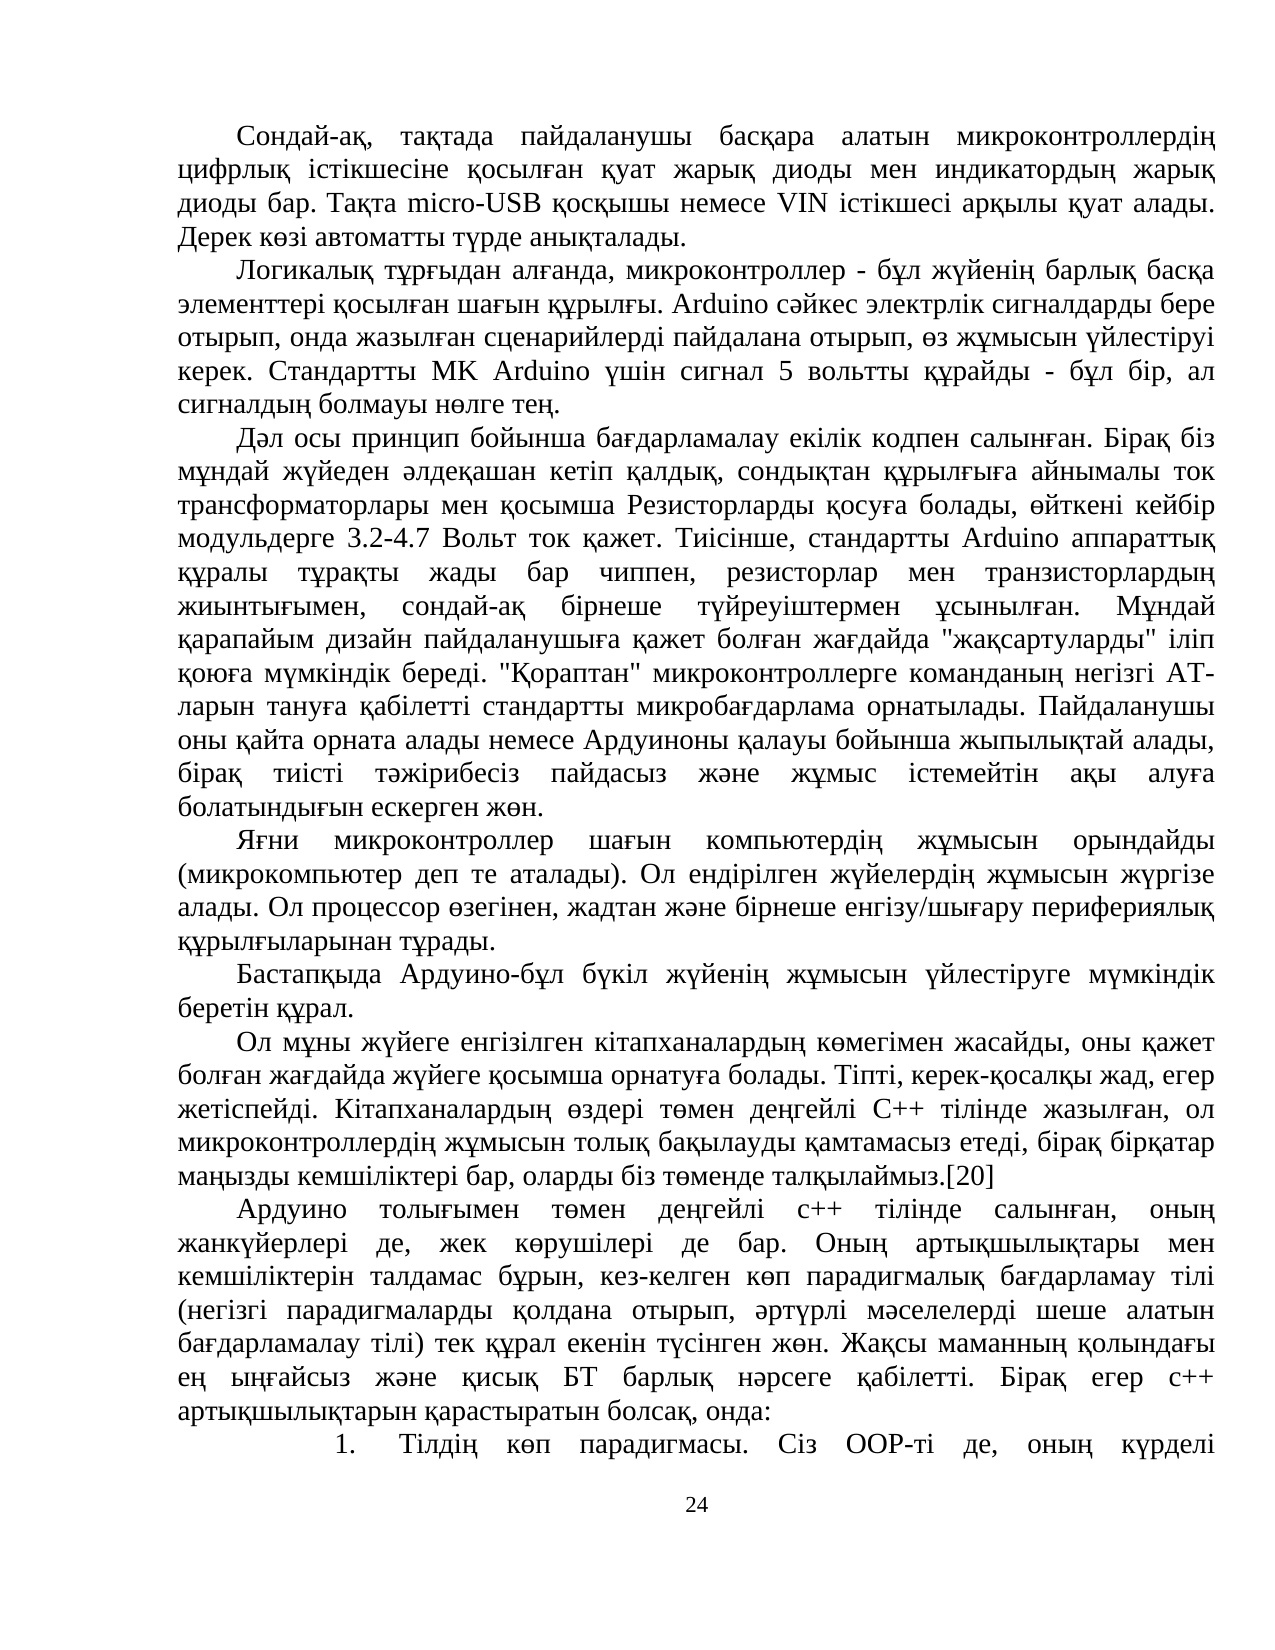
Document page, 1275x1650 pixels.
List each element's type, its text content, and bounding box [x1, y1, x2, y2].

text Ол мұны жүйеге енгізілген кітапханалардың көмегімен жасайды, оны қажет болған жағдайда жүйеге қосымша орнатуға болады. Тіпті, керек-қосалқы жад, егер жетіспейді. Кітапханалардың өздері төмен деңгейлі C++ тілінде жазылған, ол микроконтроллердің жұмысын толық бақылауды қамтамасыз етеді, бірақ бірқатар маңызды кемшіліктері бар, оларды біз төменде талқылаймыз.[20] [177, 1024, 1216, 1191]
text Яғни микроконтроллер шағын компьютердің жұмысын орындайды (микрокомпьютер деп те аталады). Ол ендірілген жүйелердің жұмысын жүргізе алады. Ол процессор өзегінен, жадтан және бірнеше енгізу/шығару перифериялық құрылғыларынан тұрады. [177, 822, 1216, 957]
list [275, 1426, 1216, 1460]
text Сондай-ақ, тақтада пайдаланушы басқара алатын микроконтроллердің цифрлық істікшесіне қосылған қуат жарық диоды мен индикатордың жарық диоды бар. Тақта micro-USB қосқышы немесе VIN істікшесі арқылы қуат алады. Дерек көзі автоматты түрде анықталады. [177, 118, 1216, 252]
text Дәл осы принцип бойынша бағдарламалау екілік кодпен салынған. Бірақ біз мұндай жүйеден әлдеқашан кетіп қалдық, сондықтан құрылғыға айнымалы ток трансформаторлары мен қосымша Резисторларды қосуға болады, өйткені кейбір модульдерге 3.2-4.7 Вольт ток қажет. Тиісінше, стандартты Arduino аппараттық құралы тұрақты жады бар чиппен, резисторлар мен транзисторлардың жиынтығымен, сондай-ақ бірнеше түйреуіштермен ұсынылған. Мұндай қарапайым дизайн пайдаланушыға қажет болған жағдайда "жақсартуларды" іліп қоюға мүмкіндік береді. "Қораптан" микроконтроллерге команданың негізгі АТ-ларын тануға қабілетті стандартты микробағдарлама орнатылады. Пайдаланушы оны қайта орната алады немесе Ардуиноны қалауы бойынша жыпылықтай алады, бірақ тиісті тәжірибесіз пайдасыз және жұмыс істемейтін ақы алуға болатындығын ескерген жөн. [177, 420, 1216, 822]
text Логикалық тұрғыдан алғанда, микроконтроллер - бұл жүйенің барлық басқа элементтері қосылған шағын құрылғы. Arduino сәйкес электрлік сигналдарды бере отырып, онда жазылған сценарийлерді пайдалана отырып, өз жұмысын үйлестіруі керек. Стандартты MK Arduino үшін сигнал 5 вольтты құрайды - бұл бір, ал сигналдың болмауы нөлге тең. [177, 252, 1216, 420]
text Бастапқыда Ардуино-бұл бүкіл жүйенің жұмысын үйлестіруге мүмкіндік беретін құрал. [177, 957, 1216, 1024]
text Ардуино толығымен төмен деңгейлі с++ тілінде салынған, оның жанкүйерлері де, жек көрушілері де бар. Оның артықшылықтары мен кемшіліктерін талдамас бұрын, кез-келген көп парадигмалық бағдарламау тілі (негізгі парадигмаларды қолдана отырып, әртүрлі мәселелерді шеше алатын бағдарламалау тілі) тек құрал екенін түсінген жөн. Жақсы маманның қолындағы ең ыңғайсыз және қисық БТ барлық нәрсеге қабілетті. Бірақ егер c++ артықшылықтарын қарастыратын болсақ, онда: [177, 1191, 1216, 1426]
